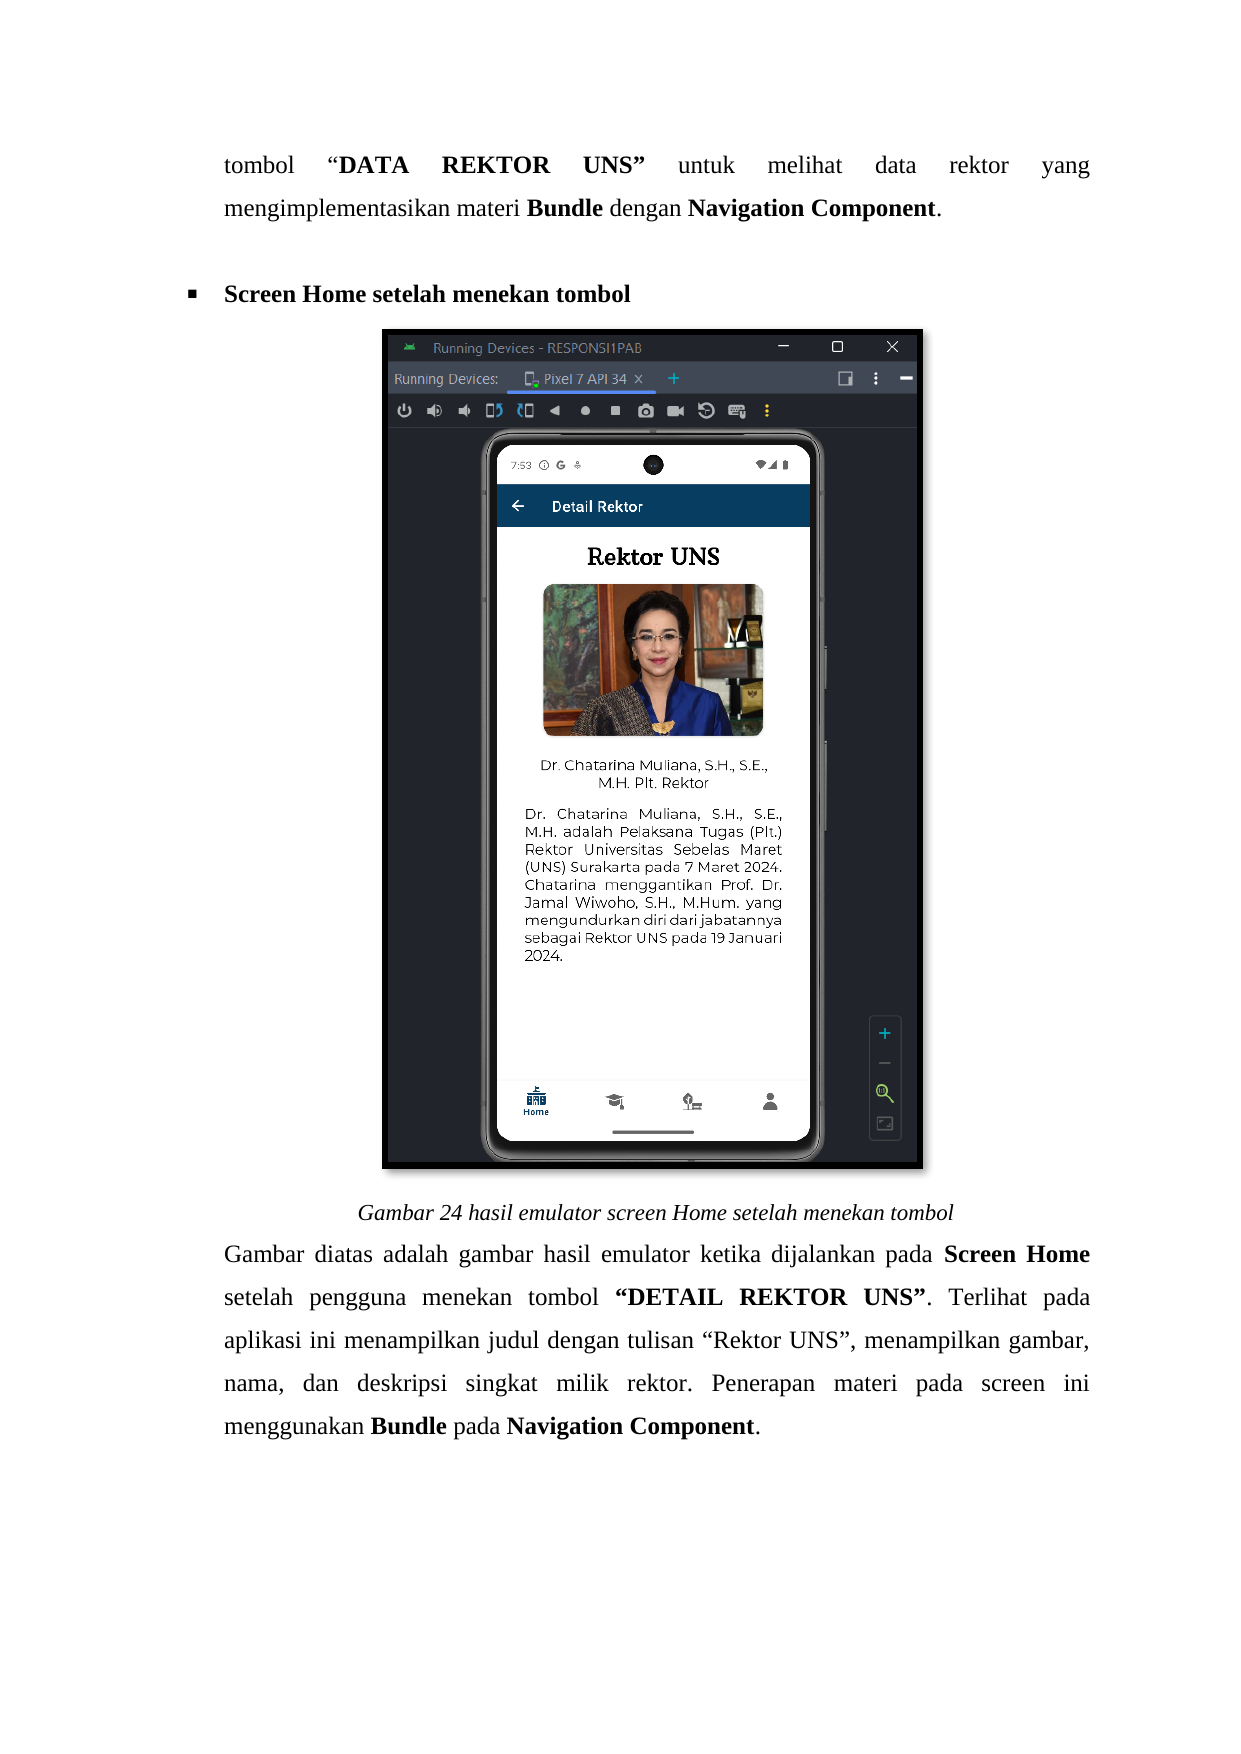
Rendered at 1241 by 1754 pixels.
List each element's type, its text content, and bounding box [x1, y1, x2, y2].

list Gambar diatas adalah gambar hasil emulator ketika dijalankan pada Screen Home setelah pengguna menekan tombol “DETAIL REKTOR UNS”. Terlihat pada aplikasi ini menampilkan judul dengan tulisan “Rektor UNS”, menampilkan gambar, nama, dan deskripsi singkat milik rektor. Penerapan materi pada screen ini menggunakan Bundle pada Navigation Component. [224, 1239, 1090, 1440]
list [224, 150, 1090, 222]
list Gambar 24 hasil emulator screen Home setelah menekan tombol [224, 1199, 1090, 1226]
list Screen Home setelah menekan tombol [186, 279, 1090, 308]
picture [388, 335, 917, 1162]
